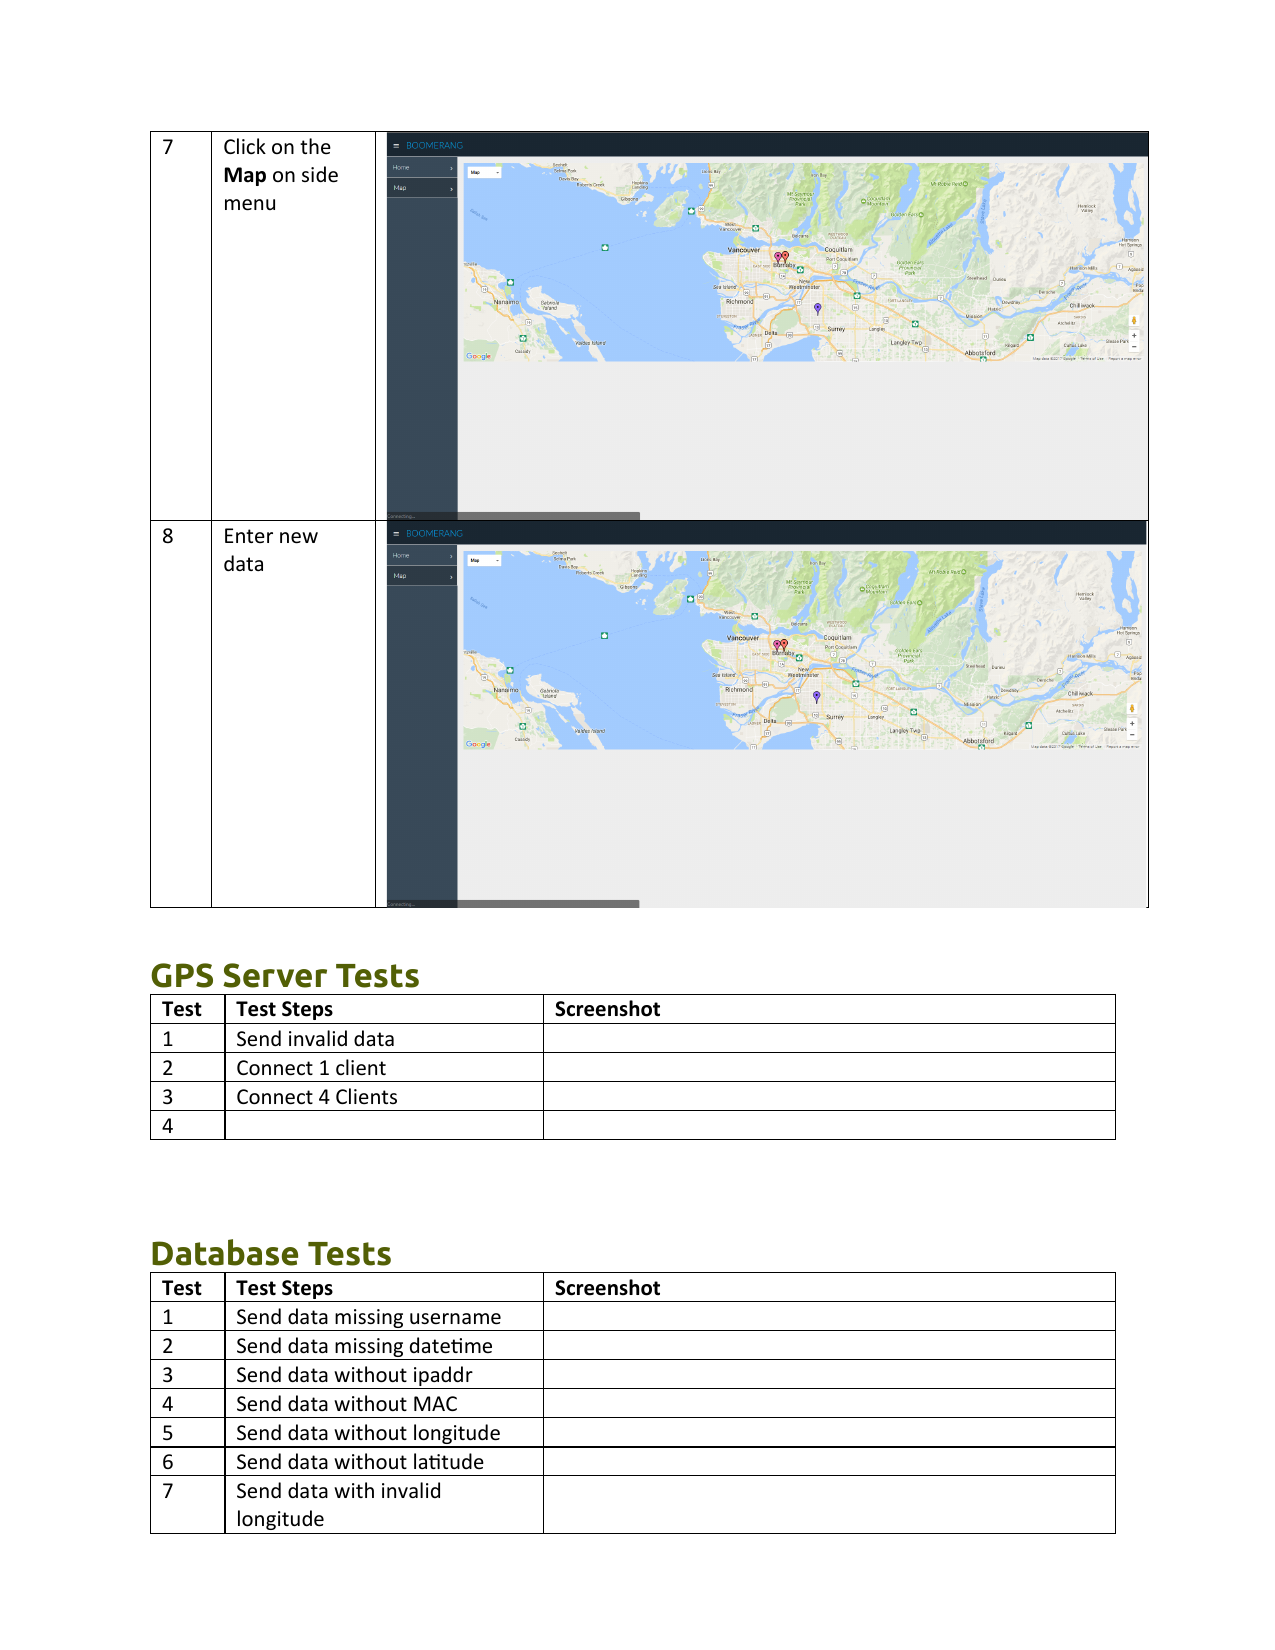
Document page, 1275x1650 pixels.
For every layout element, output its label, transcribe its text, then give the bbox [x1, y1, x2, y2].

table_cell Click on the Map on side menu [212, 132, 375, 520]
table_cell [544, 1302, 1115, 1330]
table_cell [376, 521, 386, 907]
subtitle GPS Server Tests [150, 955, 1125, 993]
table_cell Send data without latitude [226, 1448, 543, 1475]
table_cell Send data with invalid longitude [226, 1476, 543, 1532]
table_header Test Steps [226, 1273, 543, 1301]
table_cell Enter new data [212, 521, 375, 907]
table_cell 4 [151, 1389, 224, 1417]
picture [386, 521, 1147, 908]
table_cell Send invalid data [226, 1024, 543, 1052]
table_cell [544, 1082, 1115, 1110]
subtitle Database Tests [150, 1234, 1125, 1272]
table_cell Send data missing datetime [226, 1331, 543, 1359]
table_cell [544, 1476, 1115, 1532]
table_header Test [151, 1273, 224, 1301]
table_cell 3 [151, 1360, 224, 1388]
table_cell 4 [151, 1111, 224, 1139]
table_cell [376, 132, 386, 520]
table_cell 1 [151, 1302, 224, 1330]
table_cell [544, 1024, 1115, 1052]
table_cell [544, 1053, 1115, 1081]
table_cell 3 [151, 1082, 224, 1110]
table_header Test [151, 995, 224, 1023]
picture [386, 132, 1148, 520]
table_cell Send data without longitude [226, 1418, 543, 1446]
table_cell 7 [151, 1476, 224, 1532]
table_cell [226, 1111, 543, 1139]
table_header Test Steps [226, 995, 543, 1023]
table_cell 6 [151, 1448, 224, 1475]
table_cell 2 [151, 1053, 224, 1081]
table_cell Send data without ipaddr [226, 1360, 543, 1388]
table_cell 2 [151, 1331, 224, 1359]
table_cell Send data missing username [226, 1302, 543, 1330]
table_cell [544, 1418, 1115, 1446]
table_cell [544, 1389, 1115, 1417]
table_cell [544, 1360, 1115, 1388]
table_cell [544, 1331, 1115, 1359]
table_cell Connect 4 Clients [226, 1082, 543, 1110]
table_header Screenshot [544, 995, 1115, 1023]
table_cell Connect 1 client [226, 1053, 543, 1081]
table_cell [544, 1448, 1115, 1475]
table_cell 7 [151, 132, 211, 520]
table_header Screenshot [544, 1273, 1115, 1301]
table_cell 8 [151, 521, 211, 907]
table_cell Send data without MAC [226, 1389, 543, 1417]
table_cell 1 [151, 1024, 224, 1052]
table_cell 5 [151, 1418, 224, 1446]
table_cell [544, 1111, 1115, 1139]
